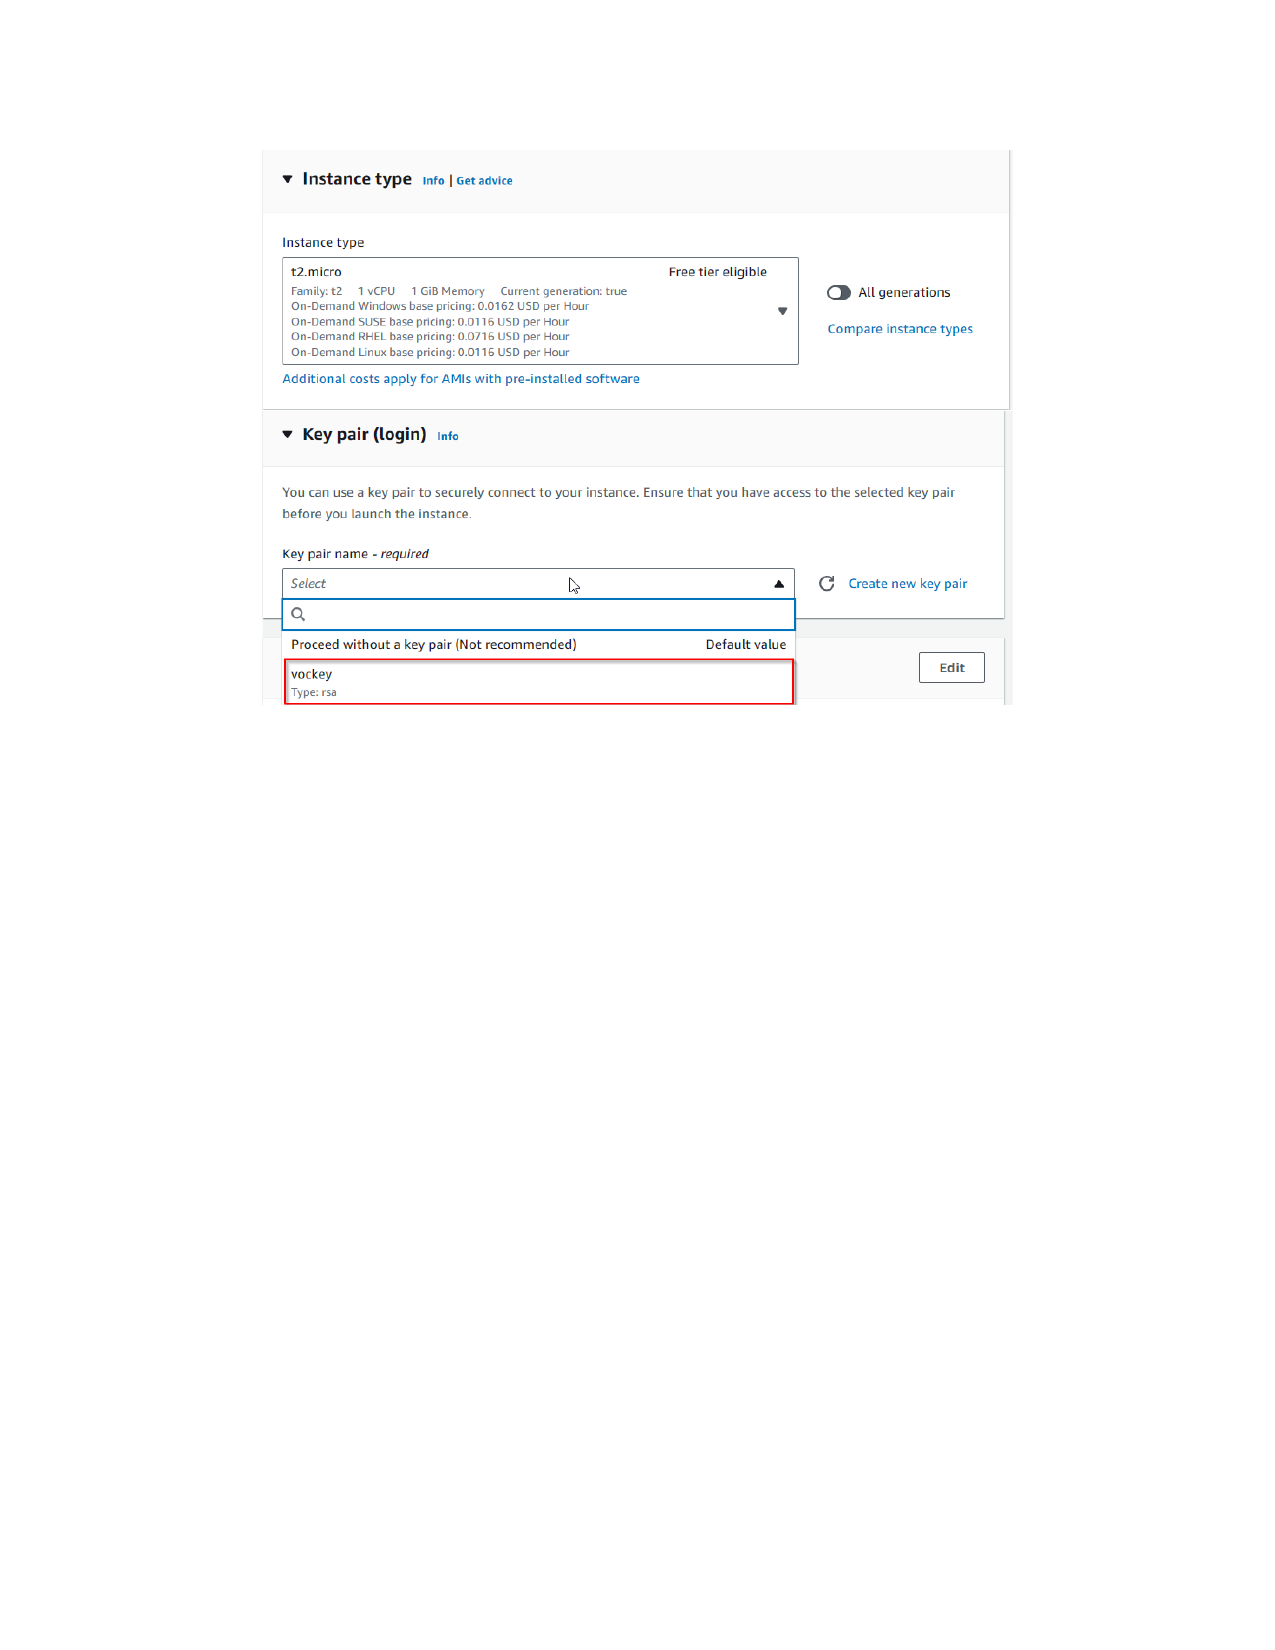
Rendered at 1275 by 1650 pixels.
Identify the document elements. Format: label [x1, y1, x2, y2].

picture [262, 411, 1013, 705]
picture [262, 150, 1013, 410]
